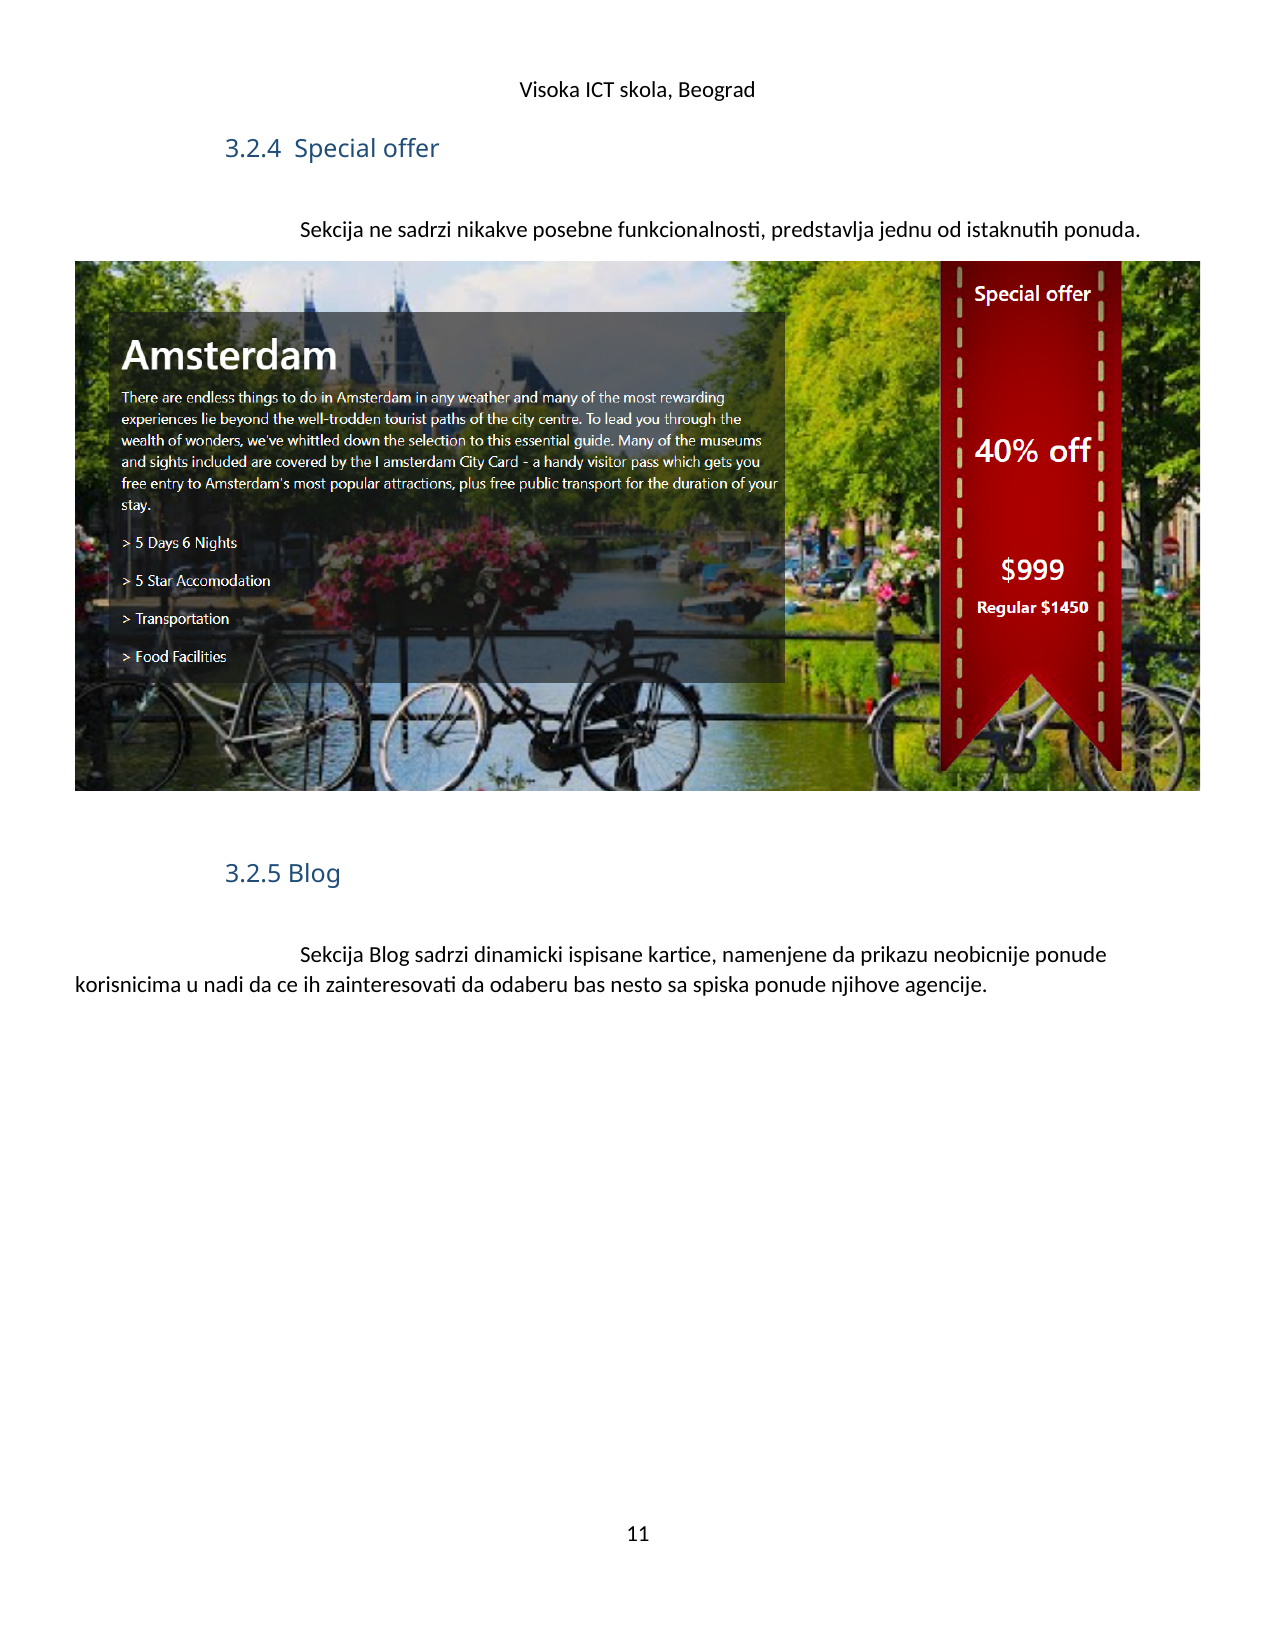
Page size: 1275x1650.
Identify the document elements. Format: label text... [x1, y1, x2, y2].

text Sekcija Blog sadrzi dinamicki ispisane kartice, namenjene da prikazu neobicnije ponude korisnicima u nadi da ce ih zainteresovati da odaberu bas nesto sa spiska ponude njihove agencije. [75, 940, 1200, 998]
subtitle 3.2.4 Special offer [75, 131, 1200, 165]
text Sekcija ne sadrzi nikakve posebne funkcionalnosti, predstavlja jednu od istaknutih ponuda. [75, 215, 1200, 243]
subtitle 3.2.5 Blog [75, 856, 1200, 890]
picture [75, 261, 1200, 791]
